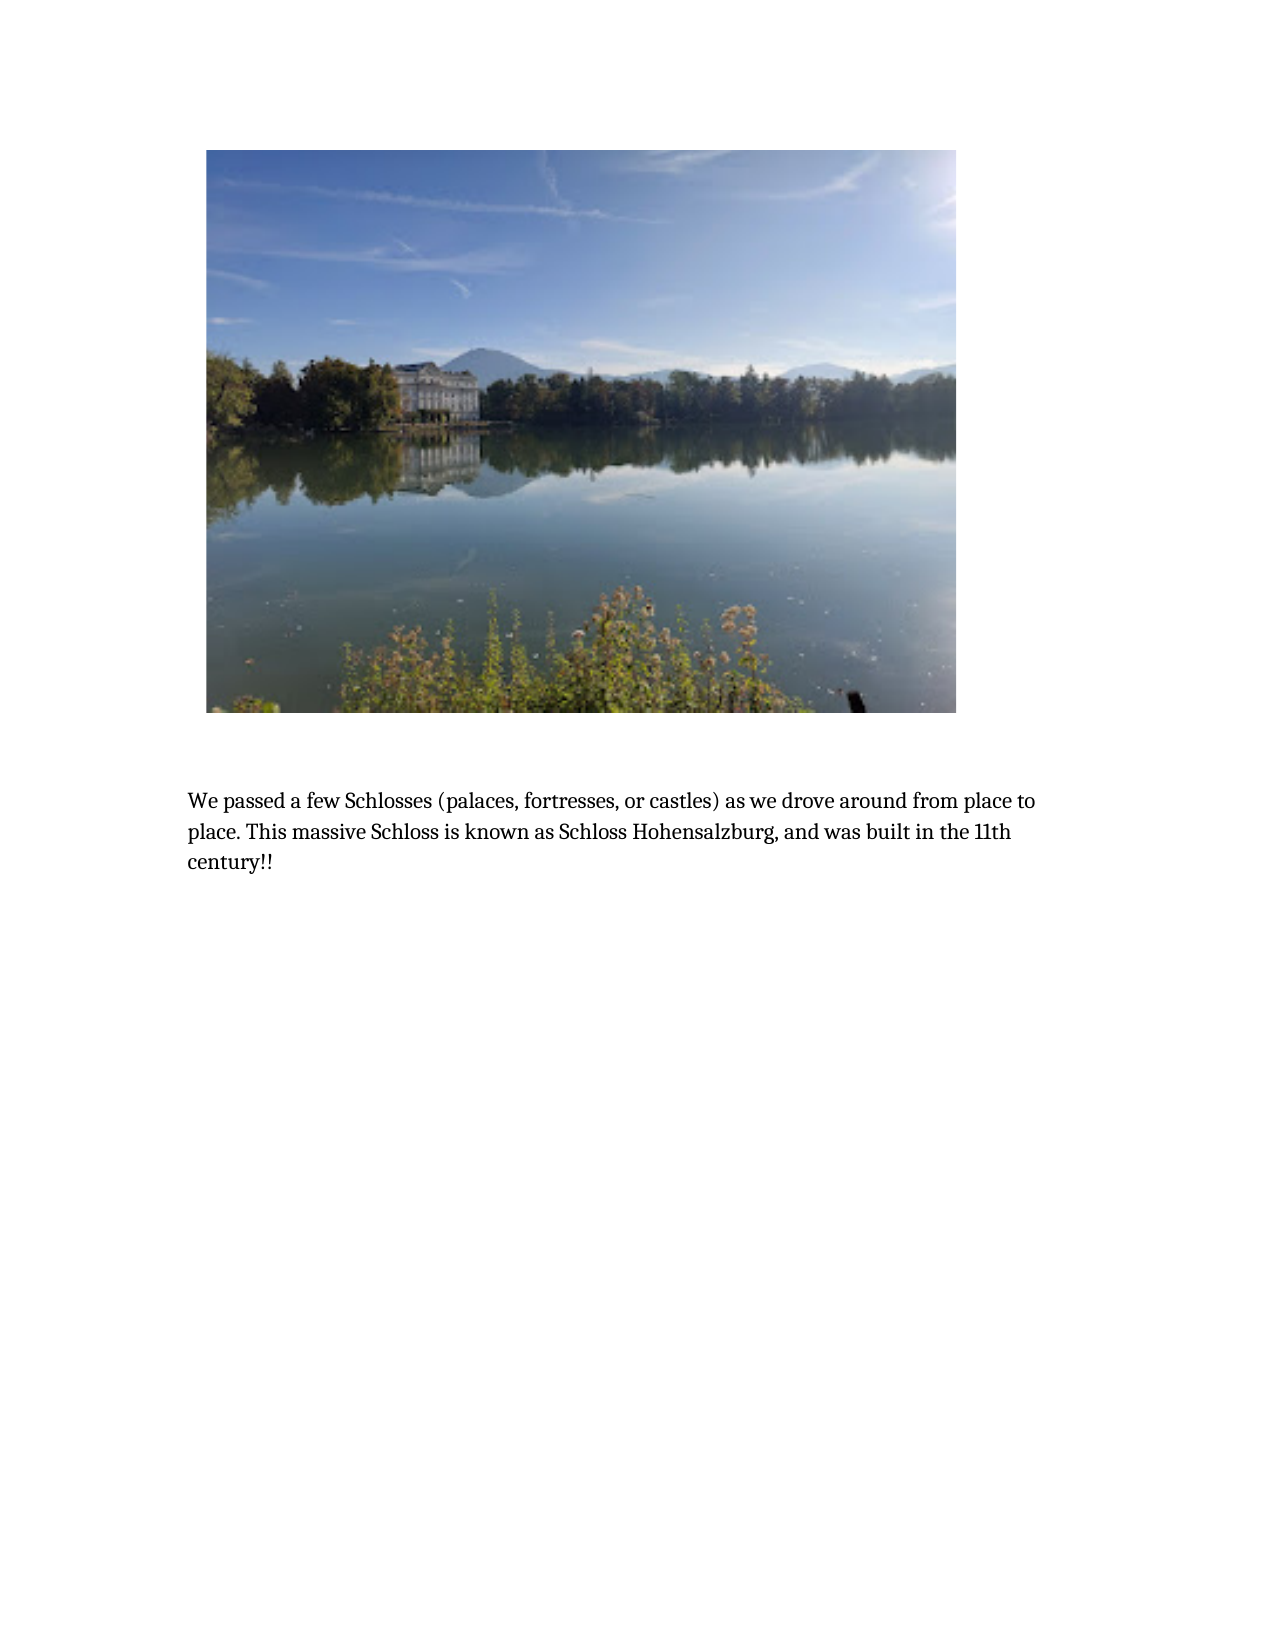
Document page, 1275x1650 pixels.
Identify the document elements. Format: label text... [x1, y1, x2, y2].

picture [206, 150, 957, 713]
text We passed a few Schlosses (palaces, fortresses, or castles) as we drove around from place to place. This massive Schloss is known as Schloss Hohensalzburg, and was built in the 11th century!! [187, 788, 1087, 875]
